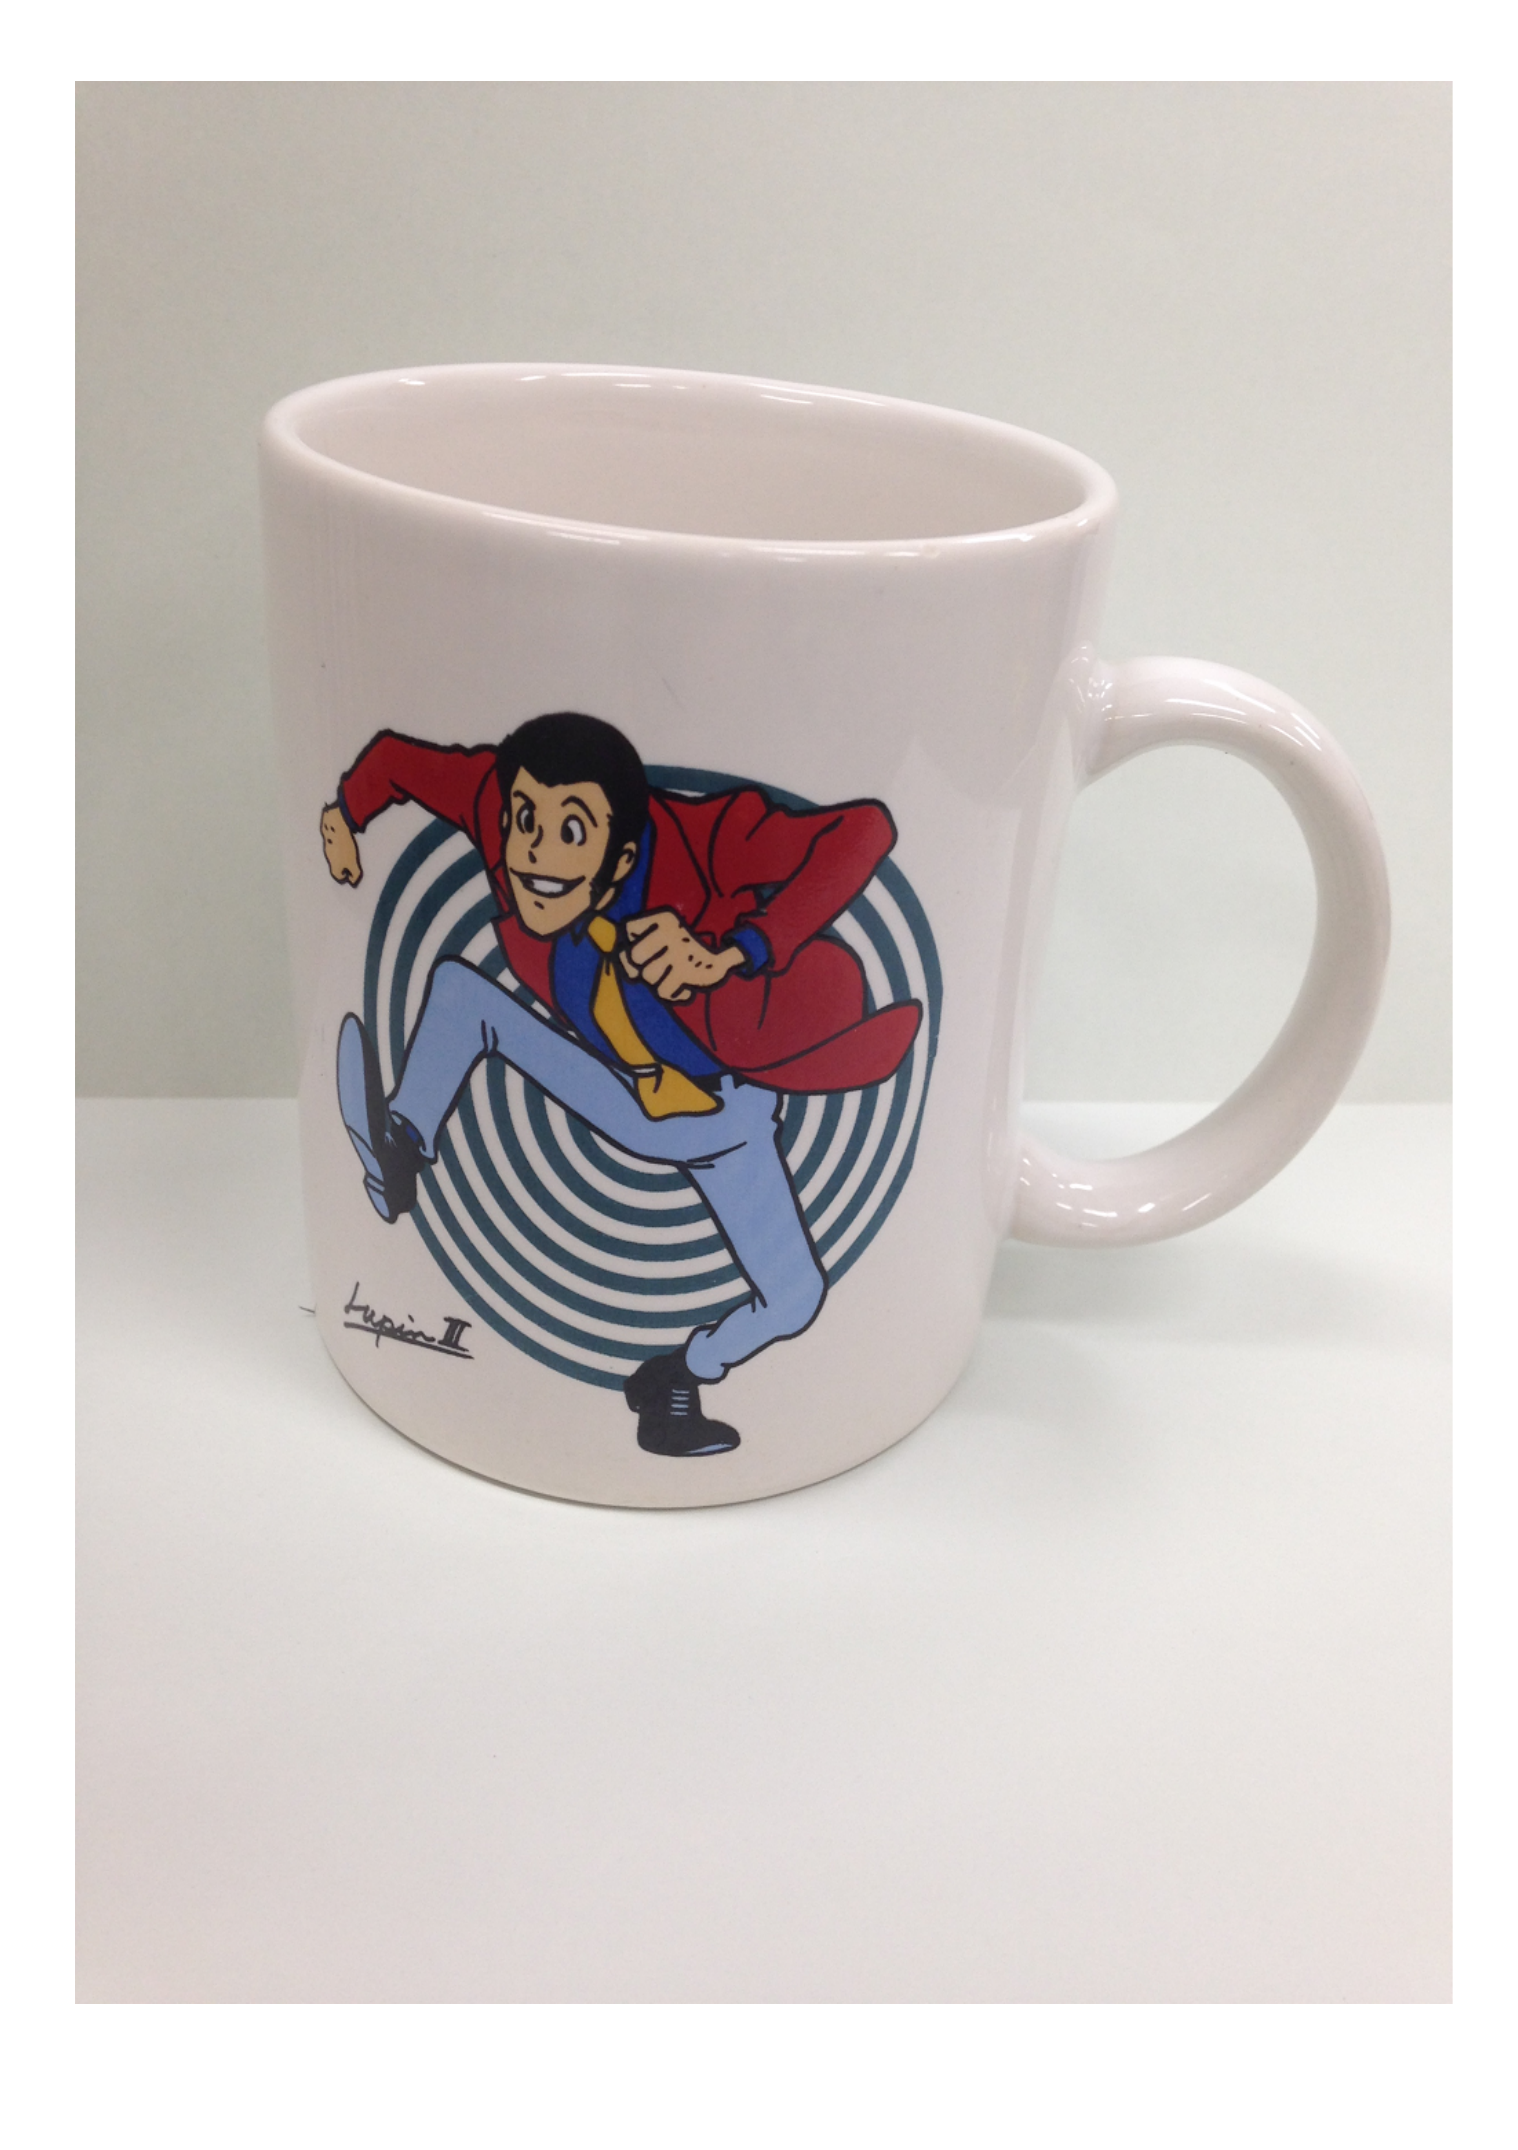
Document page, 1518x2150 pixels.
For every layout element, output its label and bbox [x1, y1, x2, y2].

picture [75, 81, 1453, 2004]
